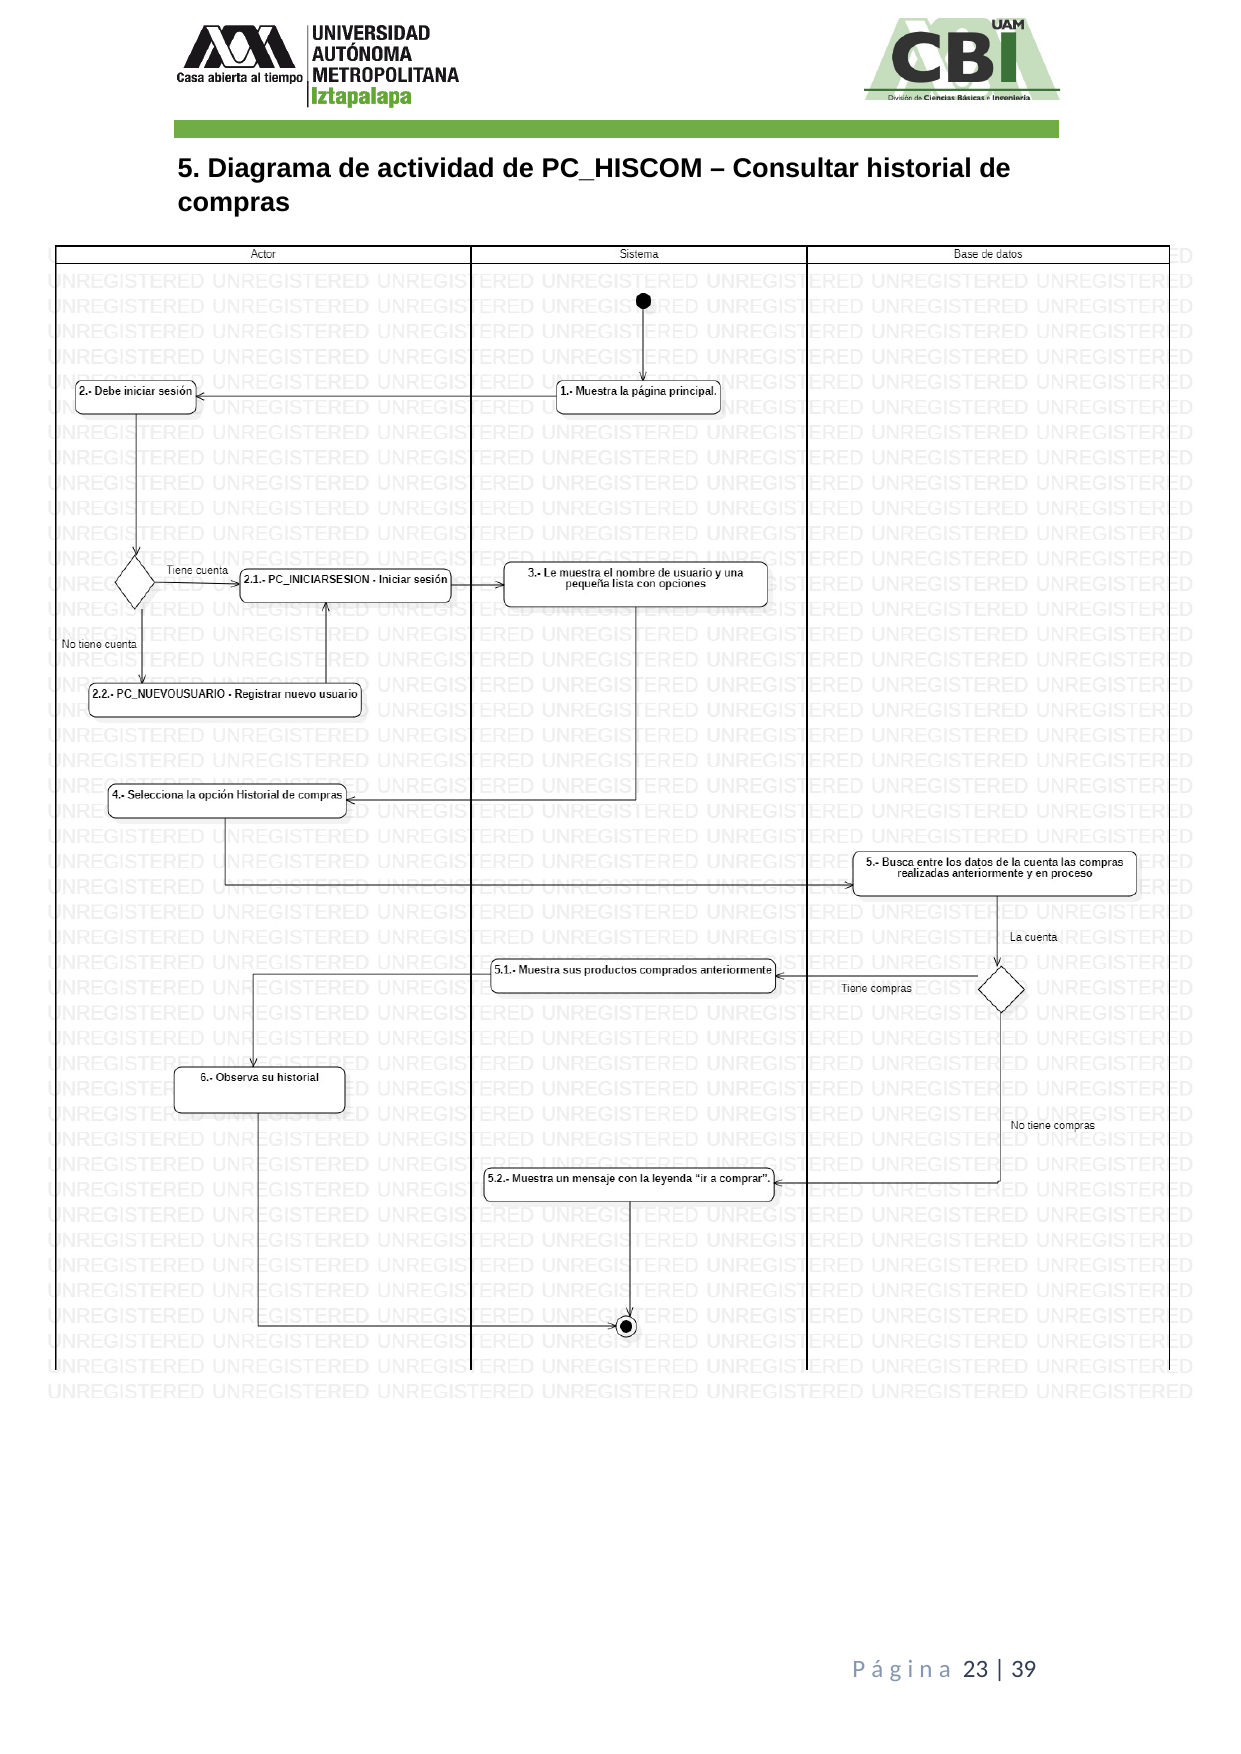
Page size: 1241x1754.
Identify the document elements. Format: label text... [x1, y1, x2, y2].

picture [47, 237, 1196, 1398]
picture [863, 18, 1060, 100]
picture [177, 25, 459, 109]
subtitle 5. Diagrama de actividad de PC_HISCOM – Consultar historial de compras [177, 152, 1063, 217]
